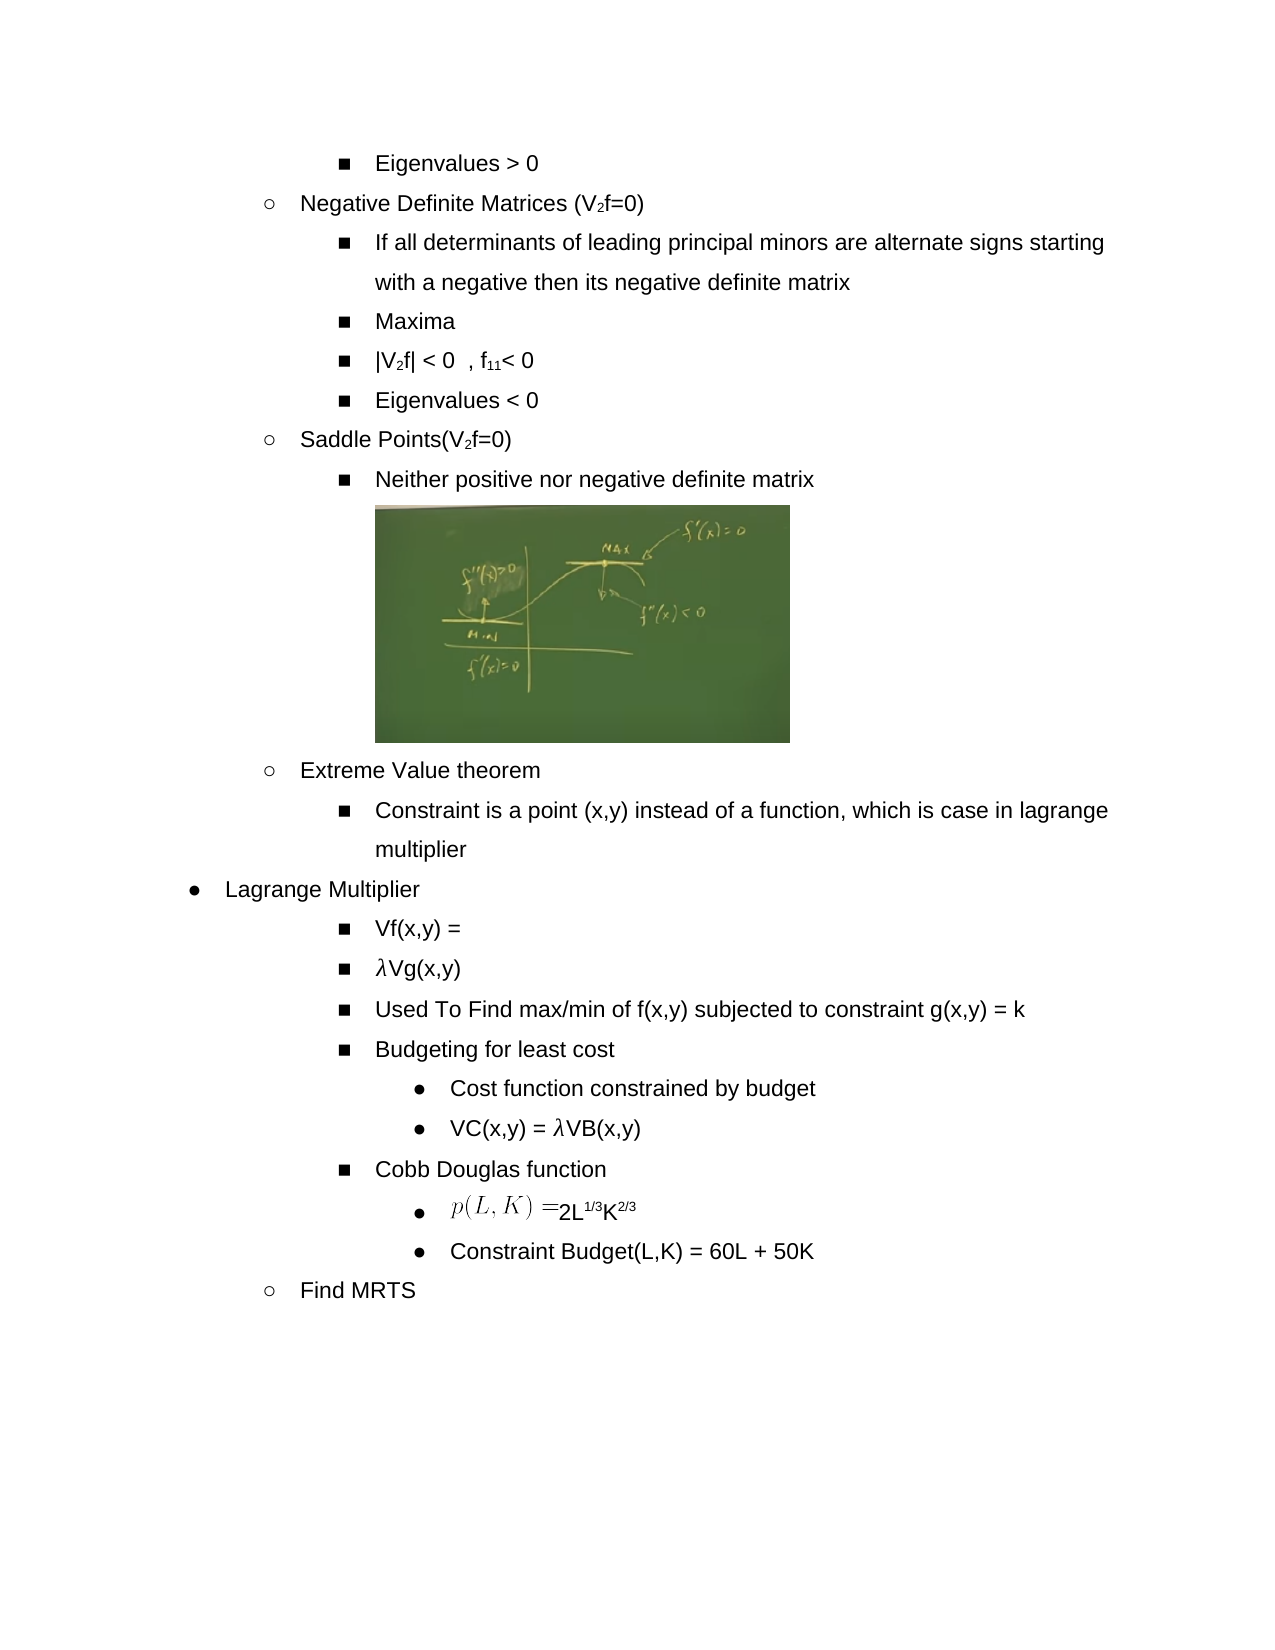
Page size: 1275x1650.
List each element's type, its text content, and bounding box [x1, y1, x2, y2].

list Constraint Budget(L,K) = 60L + 50K [412, 1238, 1125, 1264]
list Vg(x,y) [337, 954, 1125, 983]
list |V2f| < 0 , f11< 0 [337, 347, 1125, 374]
list Find MRTS [262, 1277, 1125, 1304]
list Saddle Points(V2f=0) [262, 426, 1125, 453]
picture [450, 1195, 559, 1220]
list Budgeting for least cost [337, 1036, 1125, 1062]
list Eigenvalues > 0 [337, 150, 1125, 176]
list Lagrange Multiplier [187, 876, 1125, 902]
list Negative Definite Matrices (V2f=0) [262, 189, 1125, 216]
list 2L1/3K2/3 [412, 1195, 1125, 1225]
list Maxima [337, 308, 1125, 334]
picture [375, 505, 790, 743]
list Vf(x,y) = [337, 915, 1125, 941]
list Used To Find max/min of f(x,y) subjected to constraint g(x,y) = k [337, 996, 1125, 1023]
list If all determinants of leading principal minors are alternate signs starting with a negative then its negative definite matrix [337, 229, 1125, 295]
list Constraint is a point (x,y) instead of a function, which is case in lagrange multiplier [337, 797, 1125, 862]
list Eigenvalues < 0 [337, 387, 1125, 413]
list Extreme Value theorem [262, 757, 1125, 783]
list Cost function constrained by budget [412, 1075, 1125, 1102]
list VC(x,y) = VB(x,y) [412, 1115, 1125, 1142]
list Cobb Douglas function [337, 1156, 1125, 1182]
list Neither positive nor negative definite matrix [337, 466, 1125, 492]
